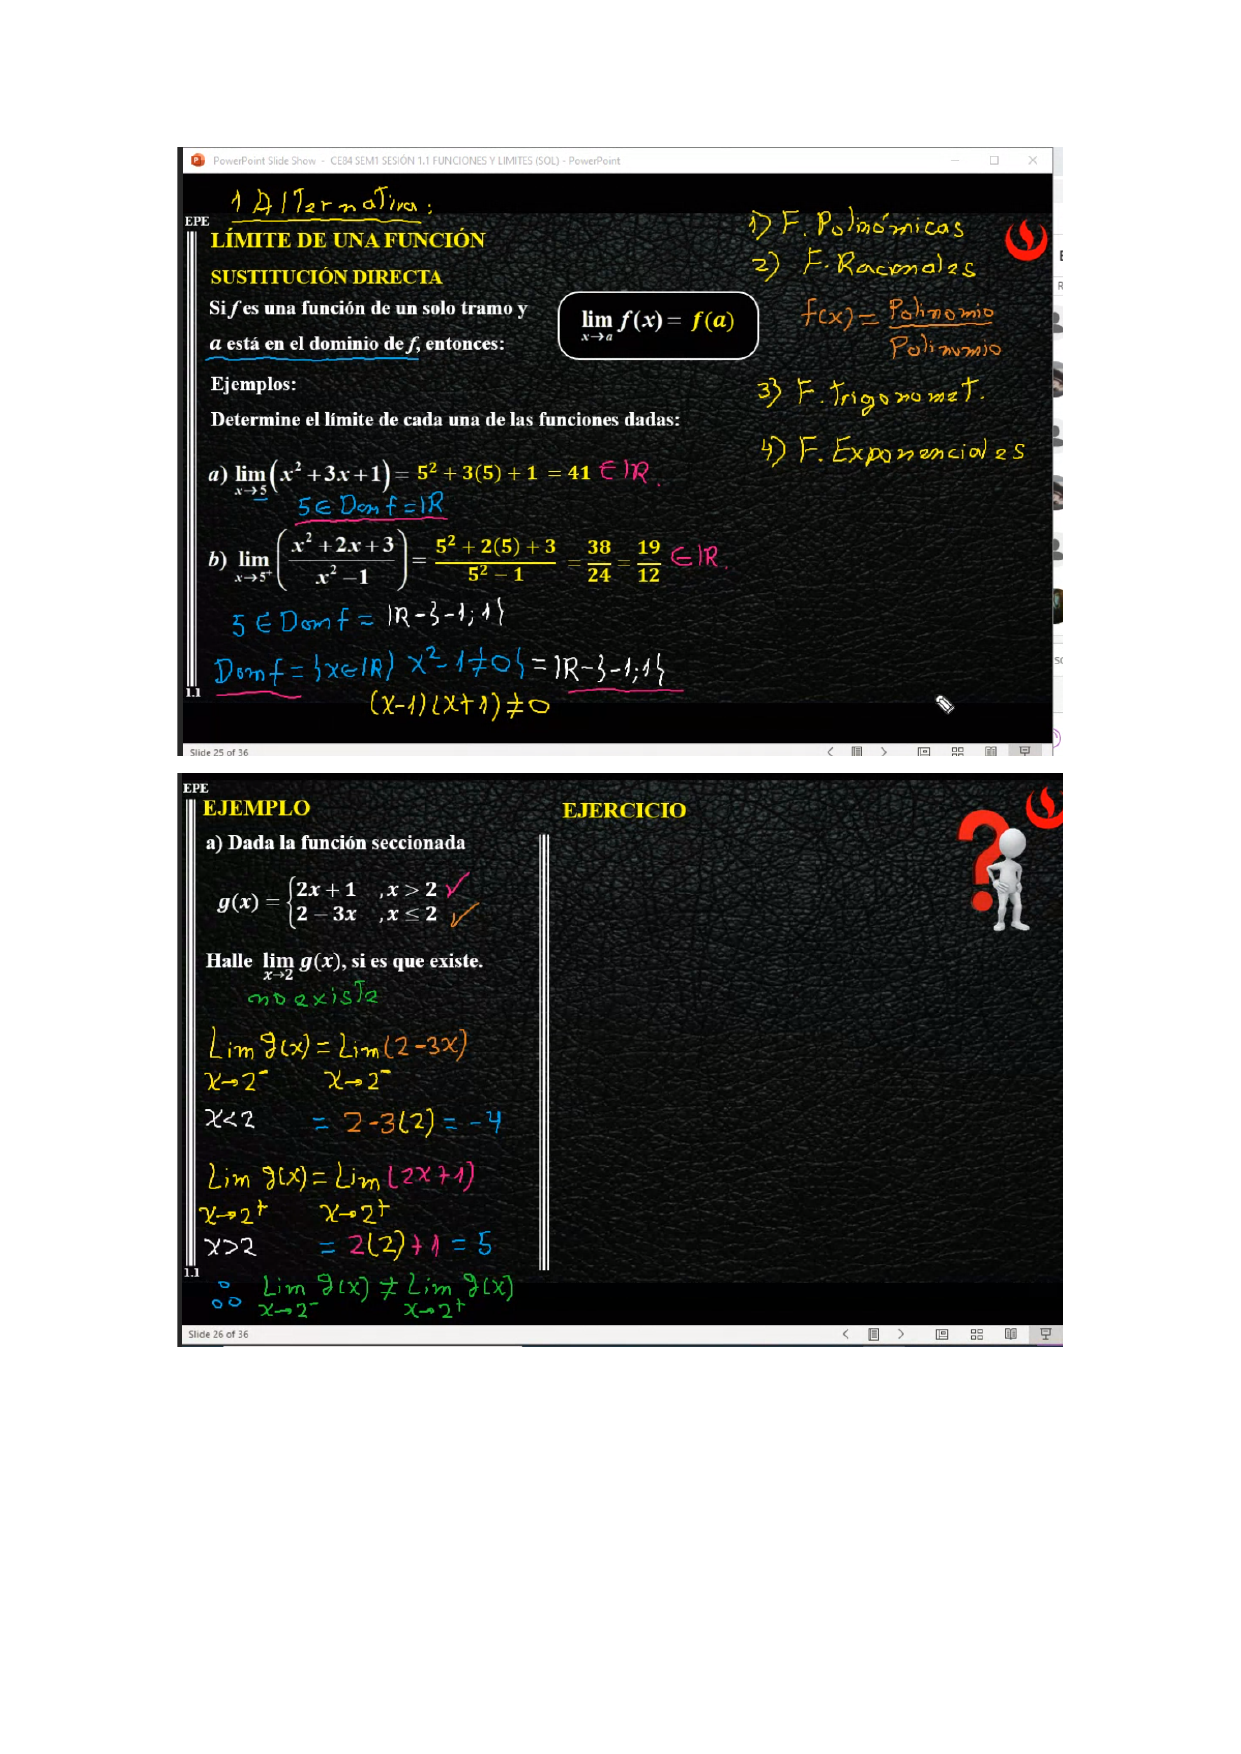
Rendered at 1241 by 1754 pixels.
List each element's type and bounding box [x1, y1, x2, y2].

picture [177, 147, 1063, 756]
picture [177, 773, 1063, 1347]
